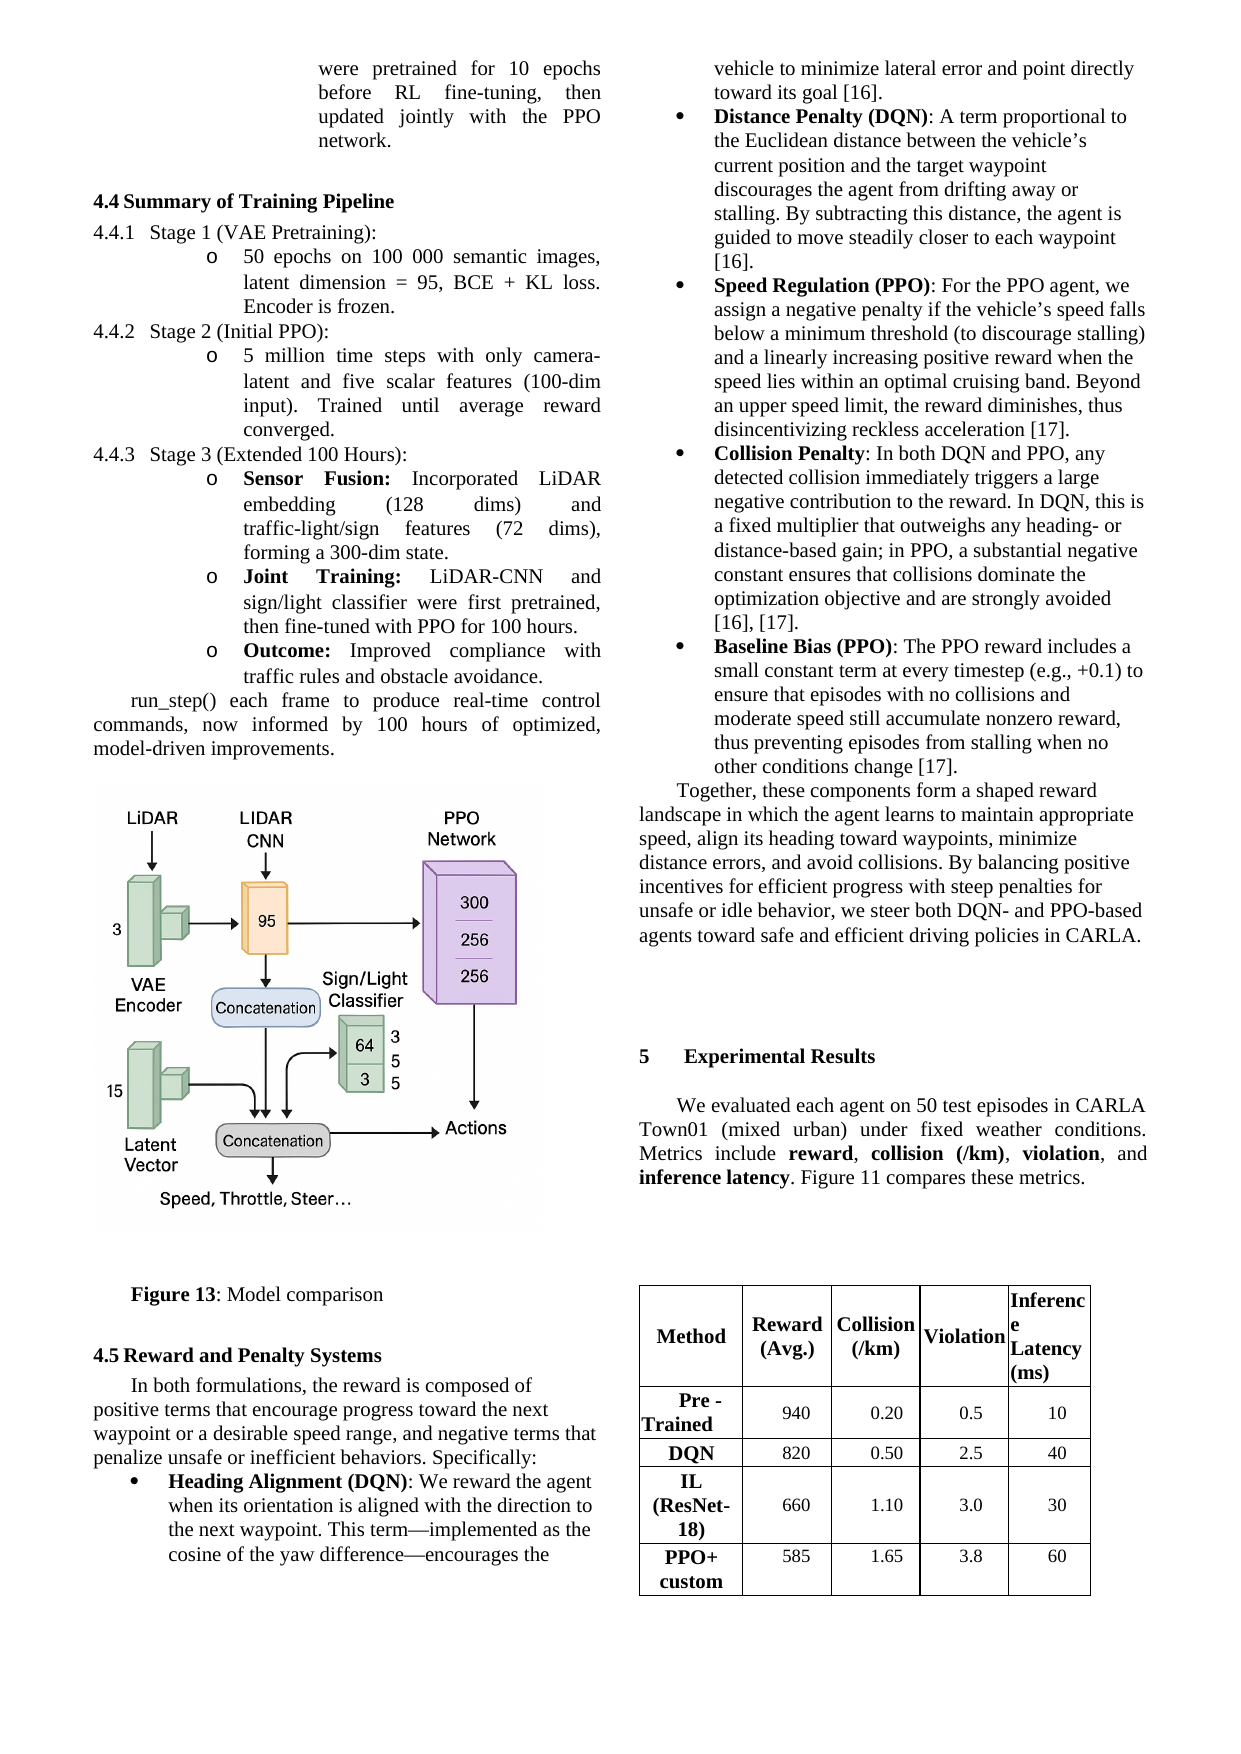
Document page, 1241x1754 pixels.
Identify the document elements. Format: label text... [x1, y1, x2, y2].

table_cell 1.65 [832, 1544, 919, 1595]
table_cell 820 [743, 1439, 831, 1466]
table_cell 1.10 [832, 1467, 919, 1543]
table_cell PPO+ custom CNN [640, 1544, 742, 1595]
table_cell 2.5 [921, 1439, 1008, 1466]
table_cell DQN [640, 1439, 742, 1466]
list 50 epochs on 100 000 semantic images, latent dimension = 95, BCE + KL loss. Encoder is frozen. [206, 244, 601, 318]
text In both formulations, the reward is composed of positive terms that encourage progress toward the next waypoint or a desirable speed range, and negative terms that penalize unsafe or inefficient behaviors. Specifically: [93, 1373, 601, 1469]
picture [93, 783, 543, 1234]
table_cell 585 [743, 1544, 831, 1595]
text run_step() each frame to produce real-time control commands, now informed by 100 hours of optimized, model-driven improvements. [93, 688, 601, 760]
list Speed Regulation (PPO): For the PPO agent, we assign a negative penalty if the vehicle’s speed falls below a minimum threshold (to discourage stalling) and a linearly increasing positive reward when the speed lies within an optimal cruising band. Beyond an upper speed limit, the reward diminishes, thus disincentivizing reckless acceleration [17]. [676, 273, 1147, 441]
list Distance Penalty (DQN): A term proportional to the Euclidean distance between the vehicle’s current position and the target waypoint discourages the agent from drifting away or stalling. By subtracting this distance, the agent is guided to move steadily closer to each waypoint [16]. [676, 104, 1147, 273]
text We evaluated each agent on 50 test episodes in CARLA Town01 (mixed urban) under fixed weather conditions. Metrics include reward, collision (/km), violation, and inference latency. Figure 11 compares these metrics. [639, 1093, 1147, 1189]
subtitle Stage 1 (VAE Pretraining): [93, 219, 601, 244]
text Together, these components form a shaped reward landscape in which the agent learns to maintain appropriate speed, align its heading toward waypoints, minimize distance errors, and avoid collisions. By balancing positive incentives for efficient progress with steep penalties for unsafe or idle behavior, we steer both DQN‐ and PPO‐based agents toward safe and efficient driving policies in CARLA. [639, 778, 1147, 947]
table_cell 0.50 [832, 1439, 919, 1466]
list Collision Penalty: In both DQN and PPO, any detected collision immediately triggers a large negative contribution to the reward. In DQN, this is a fixed multiplier that outweighs any heading‐ or distance‐based gain; in PPO, a substantial negative constant ensures that collisions dominate the optimization objective and are strongly avoided [16], [17]. [676, 441, 1147, 634]
table_cell IL (ResNet-18) [640, 1467, 742, 1543]
subtitle Reward and Penalty Systems [93, 1343, 601, 1367]
list Sensor Fusion: Incorporated LiDAR embedding (128 dims) and traffic-light/sign features (72 dims), forming a 300-dim state. [206, 466, 601, 564]
table_header Inference Latency (ms) [1009, 1286, 1090, 1386]
table_header Violation [921, 1286, 1008, 1386]
subtitle Stage 3 (Extended 100 Hours): [93, 441, 601, 466]
list Outcome: Improved compliance with traffic rules and obstacle avoidance. [206, 638, 601, 688]
table_cell 0.5 [921, 1387, 1008, 1438]
list Heading Alignment (DQN): We reward the agent when its orientation is aligned with the direction to the next waypoint. This term—implemented as the cosine of the yaw difference—encourages the vehicle to minimize lateral error and point directly toward its goal [16]. [131, 1469, 601, 1566]
table_header Reward (Avg.) [743, 1286, 831, 1386]
list 5 million time steps with only camera‐latent and five scalar features (100-dim input). Trained until average reward converged. [206, 343, 601, 441]
table_cell Pre - Trained [640, 1387, 742, 1438]
list Joint Training: LiDAR‐CNN and sign/light classifier were first pretrained, then fine-tuned with PPO for 100 hours. [206, 564, 601, 638]
list Heading Alignment (DQN): We reward the agent when its orientation is aligned with the direction to the next waypoint. This term—implemented as the cosine of the yaw difference—encourages the vehicle to minimize lateral error and point directly toward its goal [16]. [676, 56, 1147, 104]
table_cell 30 [1009, 1467, 1090, 1543]
list Baseline Bias (PPO): The PPO reward includes a small constant term at every timestep (e.g., +0.1) to ensure that episodes with no collisions and moderate speed still accumulate nonzero reward, thus preventing episodes from stalling when no other conditions change [17]. [676, 634, 1147, 778]
subtitle Experimental Results [639, 1044, 1147, 1068]
table_header Collision (/km) [832, 1286, 919, 1386]
table_cell 60 [1009, 1544, 1090, 1595]
table_cell 3.0 [921, 1467, 1008, 1543]
subtitle Stage 2 (Initial PPO): [93, 318, 601, 343]
table_header Method [640, 1286, 742, 1386]
table_cell 660 [743, 1467, 831, 1543]
table_cell 0.20 [832, 1387, 919, 1438]
table_cell 40 [1009, 1439, 1090, 1466]
text Figure 13: Model comparison [93, 1282, 601, 1306]
subtitle Summary of Training Pipeline [93, 189, 601, 213]
table_cell 10 [1009, 1387, 1090, 1438]
table_cell 3.8 [921, 1544, 1008, 1595]
table_cell 940 [743, 1387, 831, 1438]
